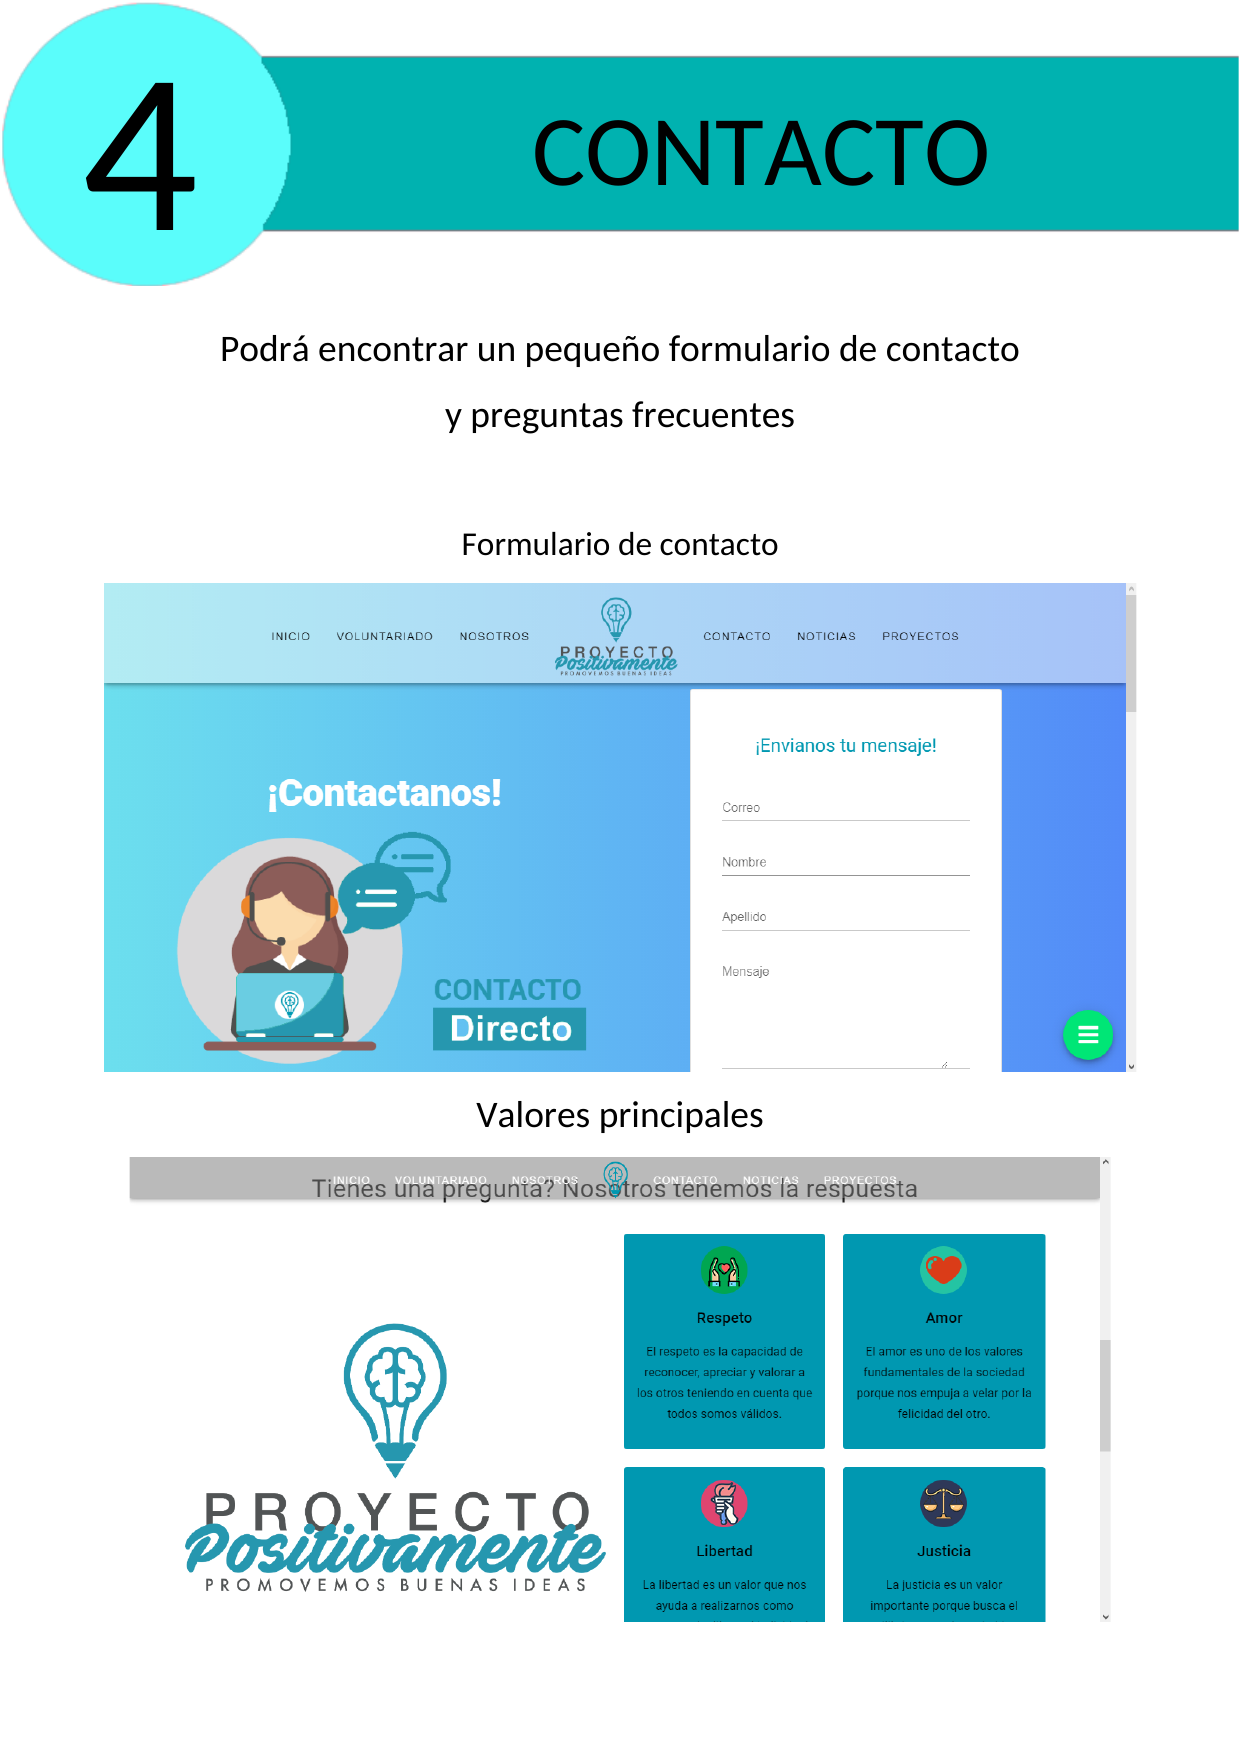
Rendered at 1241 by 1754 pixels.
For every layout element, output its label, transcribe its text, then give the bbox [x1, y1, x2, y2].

text Valores principales [0, 1091, 1240, 1137]
text y preguntas frecuentes [0, 391, 1240, 436]
picture [1, 0, 1238, 284]
text Formulario de contacto [0, 523, 1240, 564]
picture [129, 1157, 1111, 1622]
picture [104, 583, 1137, 1072]
